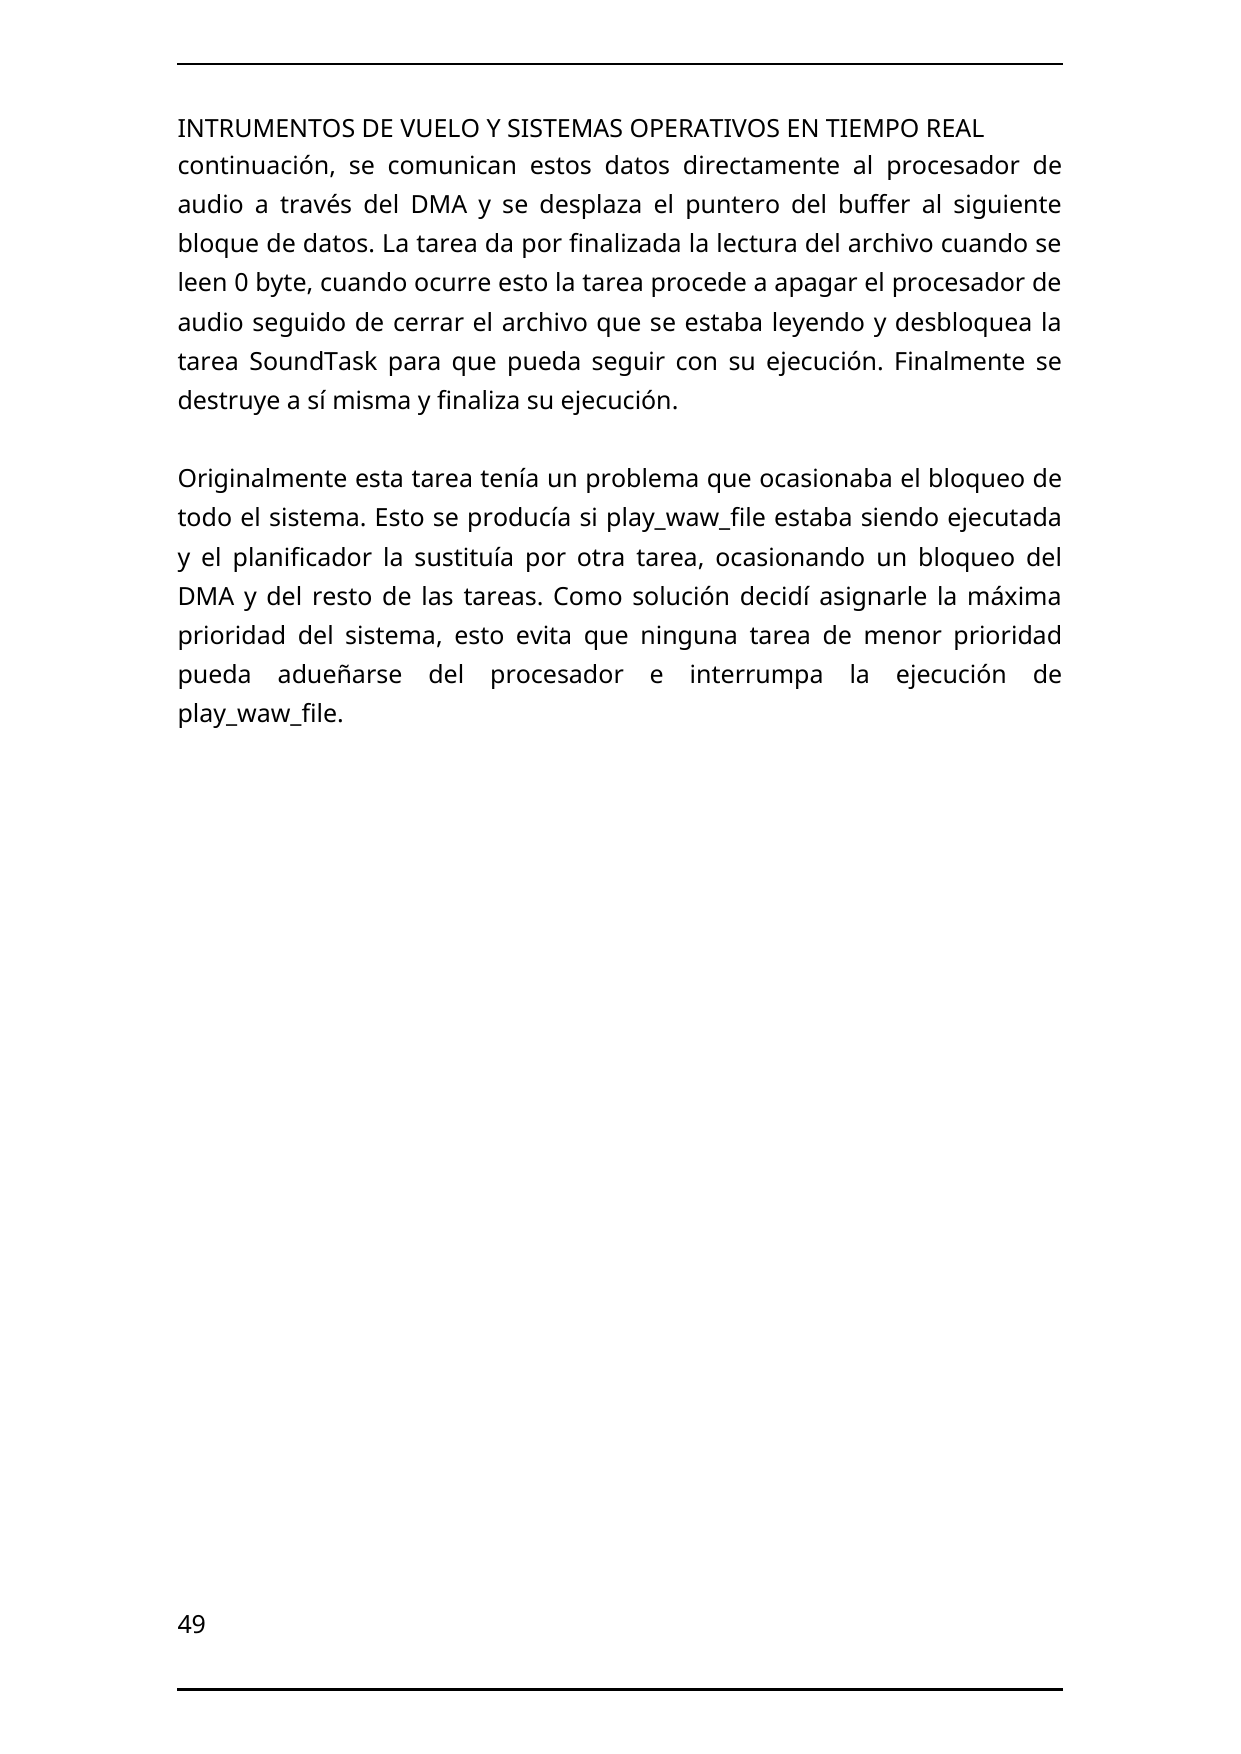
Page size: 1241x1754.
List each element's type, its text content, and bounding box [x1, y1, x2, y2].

text Originalmente esta tarea tenía un problema que ocasionaba el bloqueo de todo el sistema. Esto se producía si play_waw_file estaba siendo ejecutada y el planificador la sustituía por otra tarea, ocasionando un bloqueo del DMA y del resto de las tareas. Como solución decidí asignarle la máxima prioridad del sistema, esto evita que ninguna tarea de menor prioridad pueda adueñarse del procesador e interrumpa la ejecución de play_waw_file. [177, 461, 1063, 730]
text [177, 148, 1063, 417]
